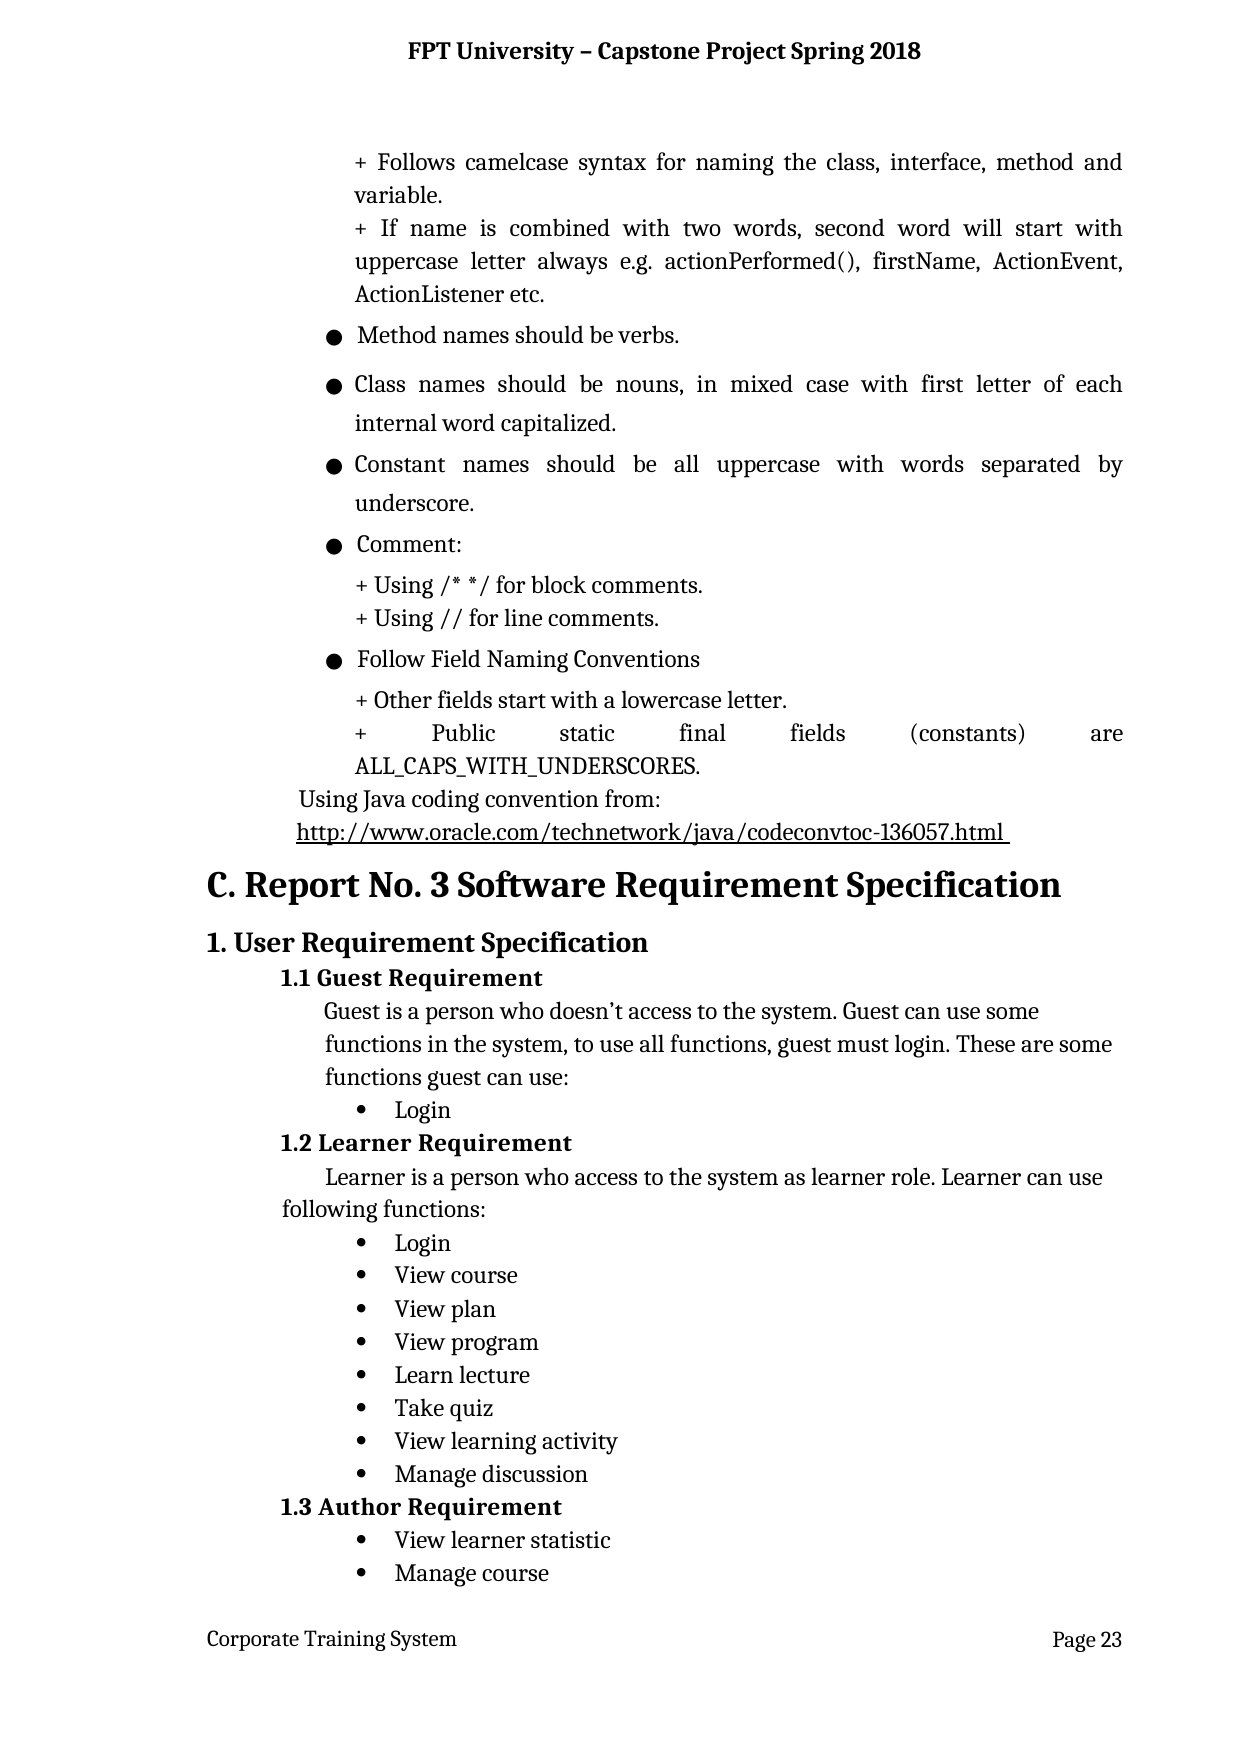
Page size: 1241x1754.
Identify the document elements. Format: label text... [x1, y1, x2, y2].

list Manage course [357, 1559, 1124, 1587]
list Method names should be verbs. [280, 313, 1124, 356]
text Using Java coding convention from: [207, 785, 1124, 814]
list Constant names should be all uppercase with words separated by underscore. [325, 442, 1124, 518]
list Follow Field Naming Conventions [280, 637, 1124, 680]
text + Other fields start with a lowercase letter. [280, 686, 1124, 715]
list View plan [357, 1294, 1124, 1323]
list Login [357, 1228, 1124, 1257]
list Manage discussion [357, 1459, 1124, 1488]
text + Using /* */ for block comments. [325, 571, 1124, 600]
text http://www.oracle.com/technetwork/java/codeconvtoc-136057.html [221, 818, 1124, 847]
list View learning activity [357, 1427, 1124, 1455]
subtitle C. Report No. 3 Software Requirement Specification [207, 864, 1124, 907]
text + Follows camelcase syntax for naming the class, interface, method and variable. [353, 148, 1124, 209]
text + Public static final fields (constants) are ALL_CAPS_WITH_UNDERSCORES. [353, 719, 1124, 781]
text 1.2 Learner Requirement [281, 1129, 1124, 1158]
text + If name is combined with two words, second word will start with uppercase letter always e.g. actionPerformed(), firstName, ActionEvent, ActionListener etc. [353, 214, 1124, 308]
text Learner is a person who access to the system as learner role. Learner can use following functions: [282, 1162, 1124, 1224]
list Login [357, 1096, 1124, 1125]
list Class names should be nouns, in mixed case with first letter of each internal word capitalized. [325, 362, 1124, 438]
list Learn lecture [357, 1361, 1124, 1389]
list Comment: [280, 522, 1124, 564]
text + Using // for line comments. [325, 604, 1124, 633]
text 1. User Requirement Specification [207, 926, 1122, 959]
text 1.1 Guest Requirement [281, 964, 1124, 993]
list View program [357, 1327, 1124, 1356]
text 1.3 Author Requirement [281, 1493, 1124, 1521]
list View learner statistic [357, 1526, 1124, 1554]
list View course [357, 1261, 1124, 1290]
list Take quiz [357, 1393, 1124, 1422]
text Guest is a person who doesn’t access to the system. Guest can use some functions in the system, to use all functions, guest must login. These are some functions guest can use: [324, 997, 1124, 1092]
